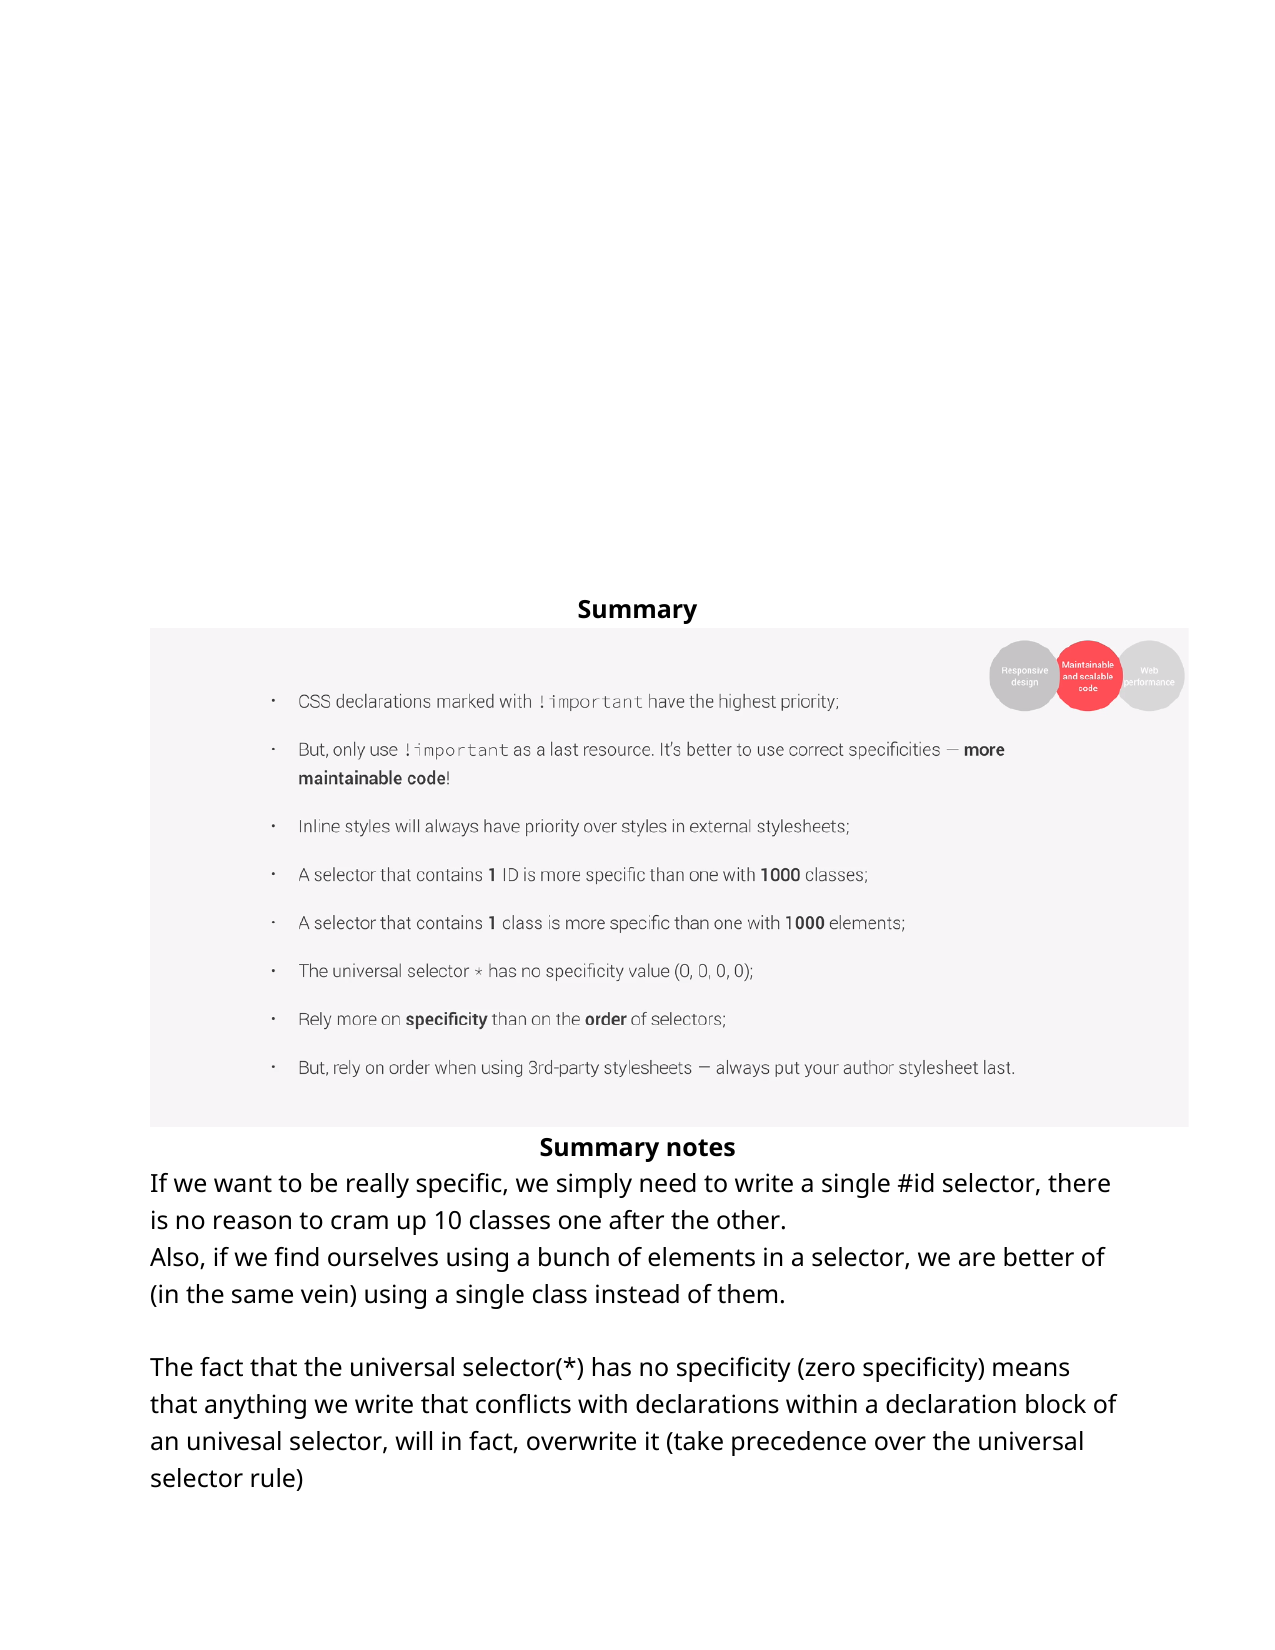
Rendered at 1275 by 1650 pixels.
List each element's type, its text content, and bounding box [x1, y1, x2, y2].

text Also, if we find ourselves using a bunch of elements in a selector, we are better of (in the same vein) using a single class instead of them. [150, 1240, 1125, 1311]
text Summary notes [150, 1129, 1125, 1163]
text The fact that the universal selector(*) has no specificity (zero specificity) means that anything we write that conflicts with declarations within a declaration block of an univesal selector, will in fact, overwrite it (take precedence over the universal selector rule) [150, 1350, 1125, 1494]
text Summary [150, 591, 1125, 625]
picture [150, 628, 1189, 1127]
text If we want to be really specific, we simply need to write a single #id selector, there is no reason to cram up 10 classes one after the other. [150, 1166, 1125, 1237]
